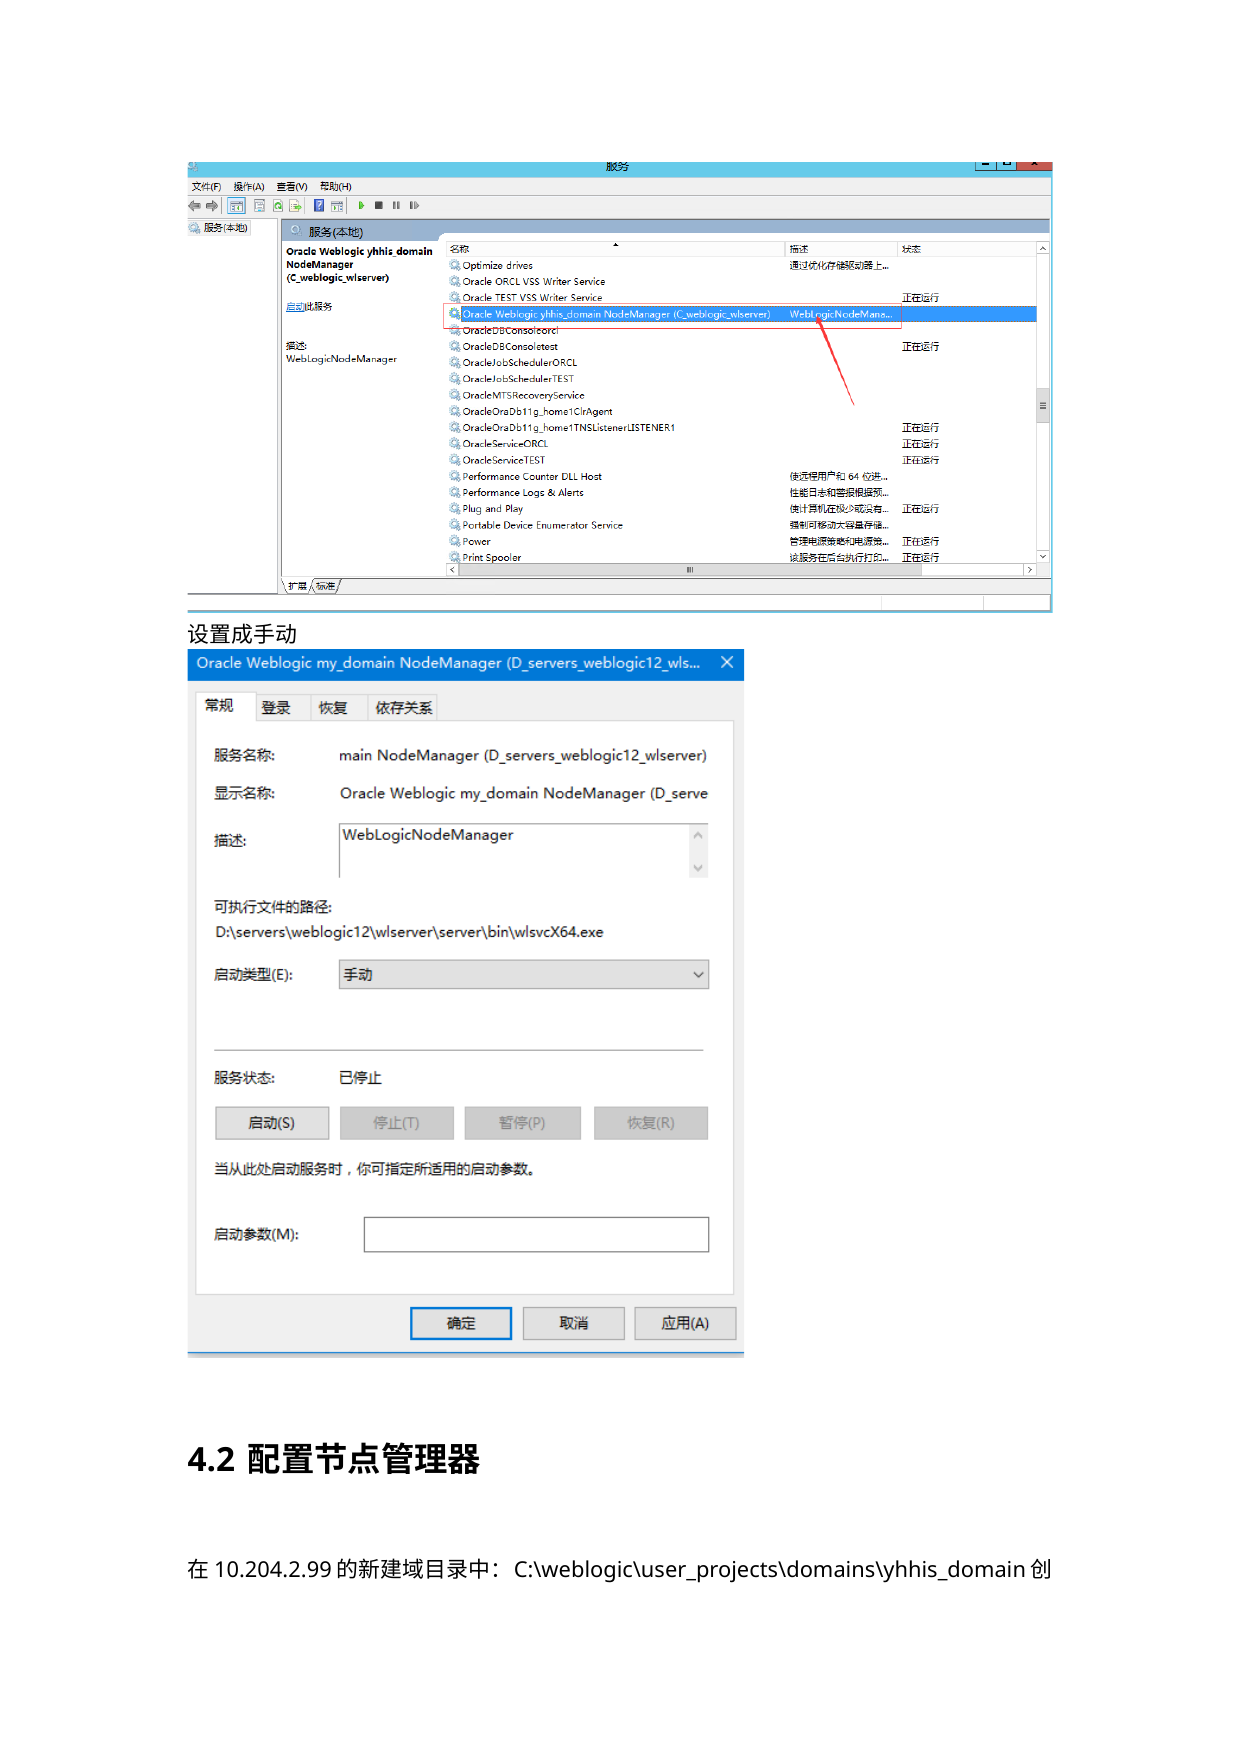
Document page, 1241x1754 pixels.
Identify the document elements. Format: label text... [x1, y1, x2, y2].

subtitle 配置节点管理器 [187, 1424, 1053, 1489]
picture [187, 649, 745, 1358]
picture [187, 162, 1053, 613]
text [187, 1551, 1053, 1584]
text 设置成手动 [187, 617, 1053, 649]
